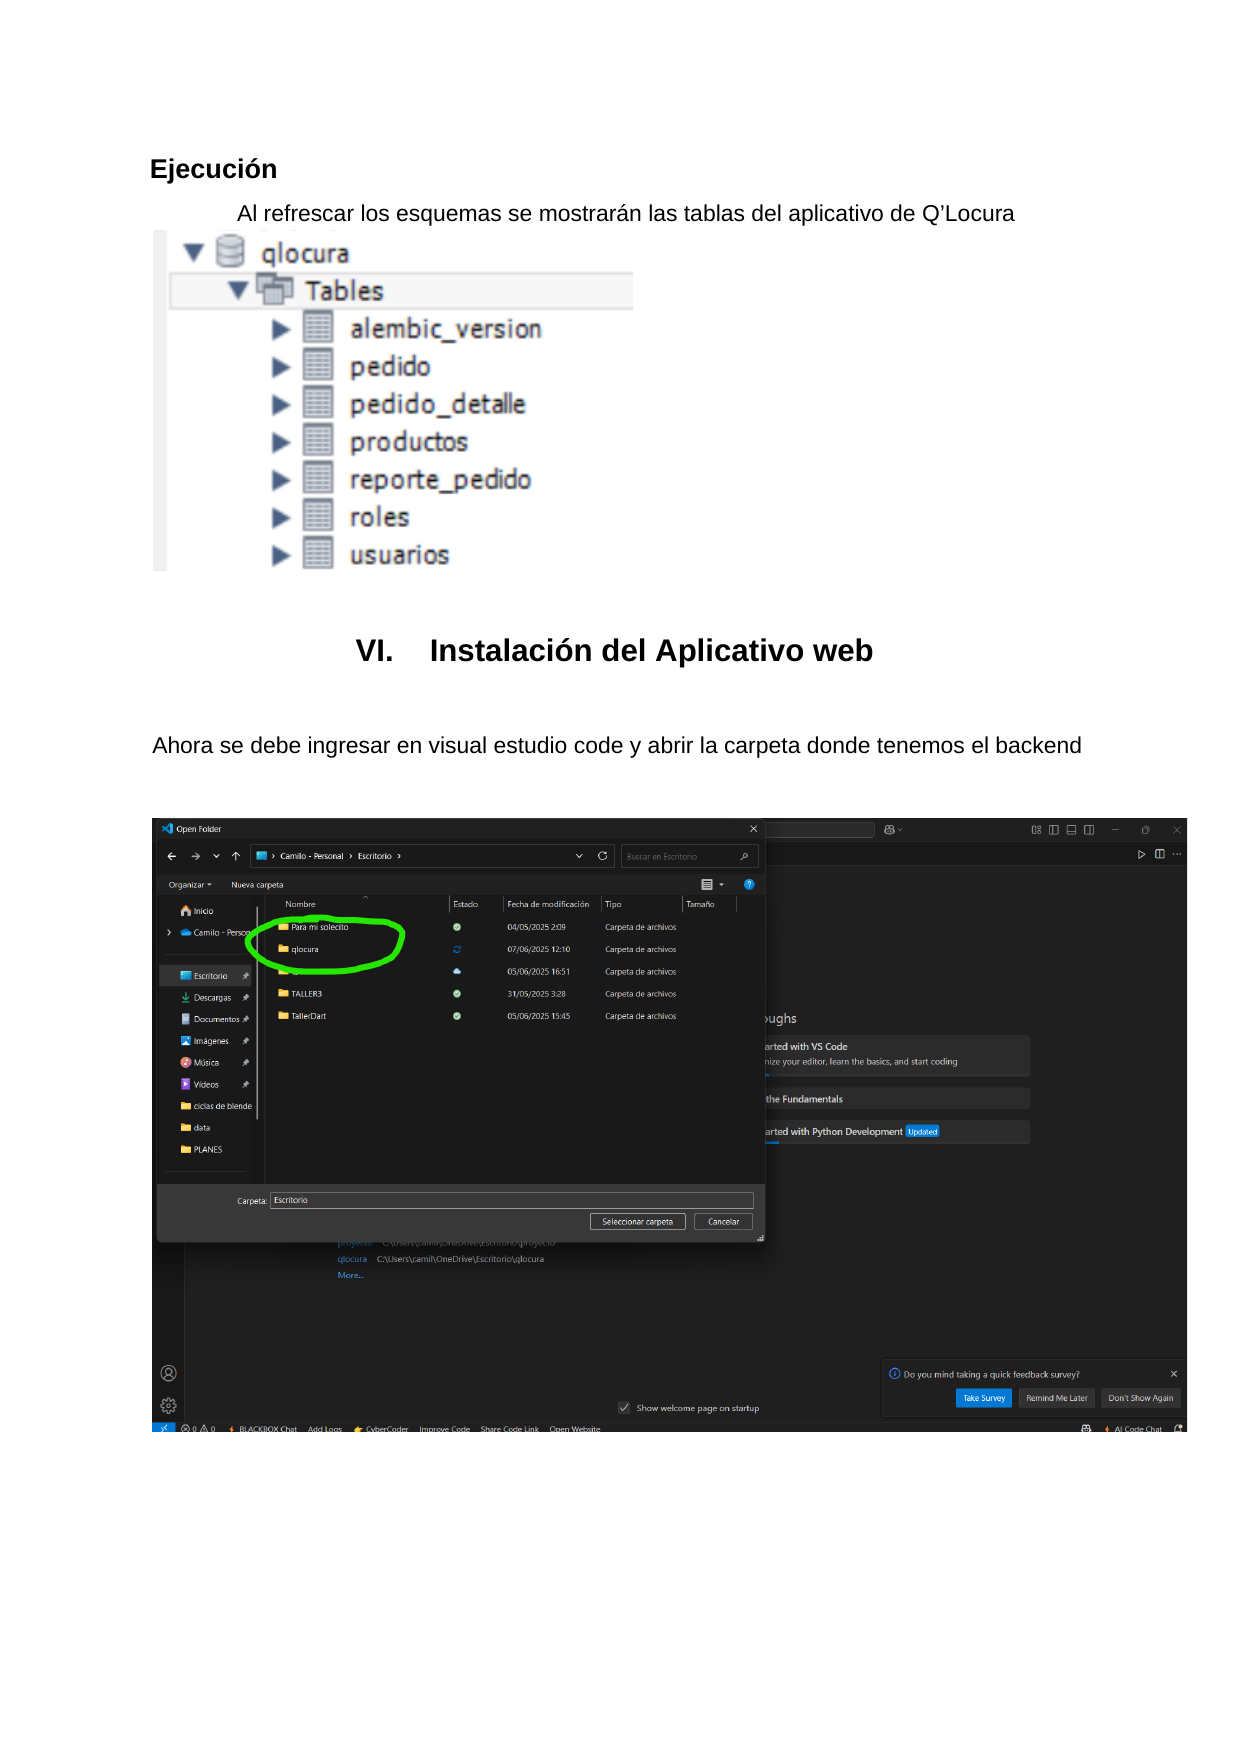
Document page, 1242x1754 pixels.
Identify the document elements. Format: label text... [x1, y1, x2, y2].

text Al refrescar los esquemas se mostrarán las tablas del aplicativo de Q’Locura [150, 200, 1178, 226]
subtitle Ejecución [149, 153, 1178, 184]
text Ahora se debe ingresar en visual estudio code y abrir la carpeta donde tenemos el backend [152, 732, 1178, 758]
picture [153, 230, 633, 571]
subtitle VI. Instalación del Aplicativo web [150, 632, 1178, 667]
picture [152, 818, 1188, 1432]
